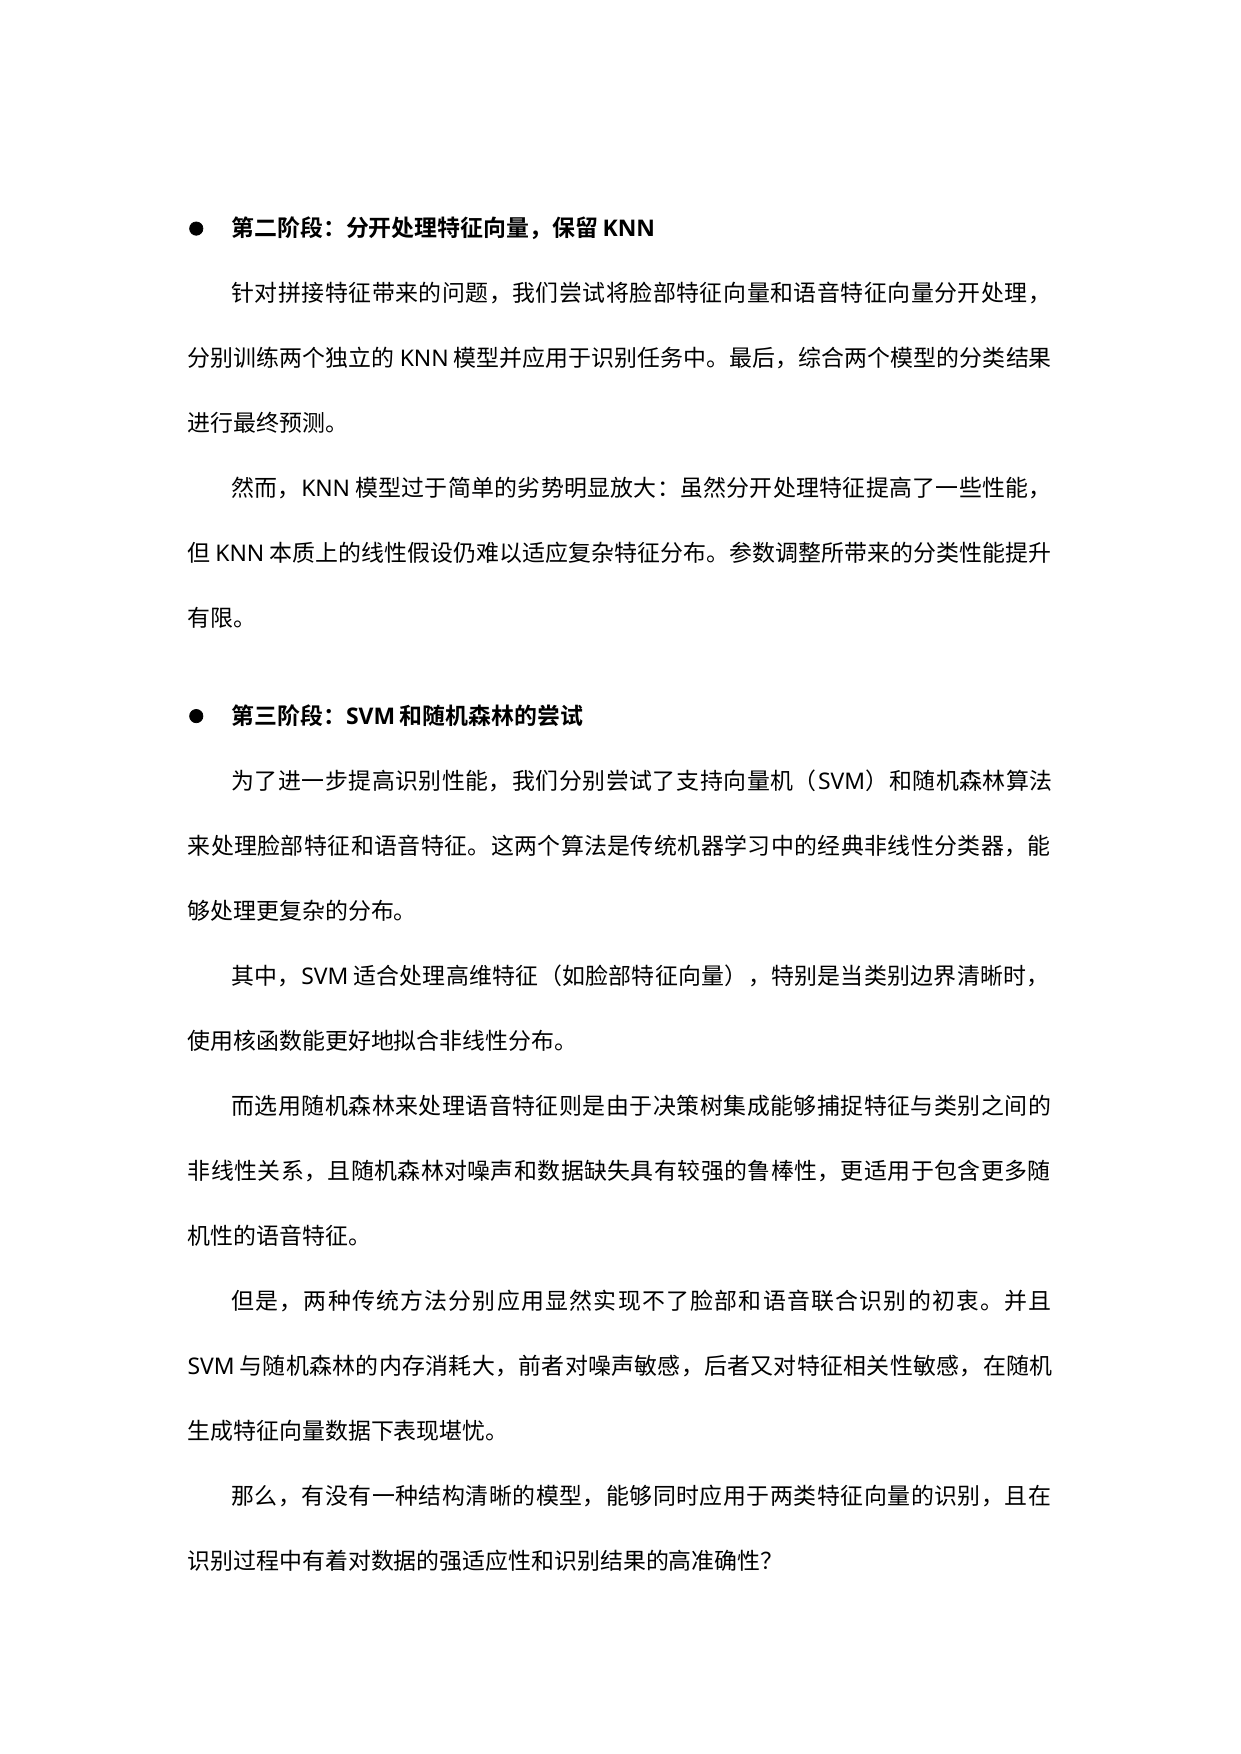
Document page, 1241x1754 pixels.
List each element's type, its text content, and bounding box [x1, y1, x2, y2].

text 其中，SVM适合处理高维特征（如脸部特征向量），特别是当类别边界清晰时，使用核函数能更好地拟合非线性分布。 [187, 942, 1053, 1072]
text 那么，有没有一种结构清晰的模型，能够同时应用于两类特征向量的识别，且在识别过程中有着对数据的强适应性和识别结果的高准确性？ [187, 1462, 1053, 1592]
text 而选用随机森林来处理语音特征则是由于决策树集成能够捕捉特征与类别之间的非线性关系，且随机森林对噪声和数据缺失具有较强的鲁棒性，更适用于包含更多随机性的语音特征。 [187, 1072, 1053, 1267]
text 为了进一步提高识别性能，我们分别尝试了支持向量机（SVM）和随机森林算法来处理脸部特征和语音特征。这两个算法是传统机器学习中的经典非线性分类器，能够处理更复杂的分布。 [187, 747, 1053, 942]
list 第二阶段：分开处理特征向量，保留KNN [187, 194, 1053, 259]
text 针对拼接特征带来的问题，我们尝试将脸部特征向量和语音特征向量分开处理，分别训练两个独立的KNN模型并应用于识别任务中。最后，综合两个模型的分类结果进行最终预测。 [187, 259, 1053, 454]
text 然而，KNN模型过于简单的劣势明显放大：虽然分开处理特征提高了一些性能，但KNN本质上的线性假设仍难以适应复杂特征分布。参数调整所带来的分类性能提升有限。 [187, 454, 1053, 649]
list 第三阶段：SVM和随机森林的尝试 [187, 682, 1053, 747]
text 但是，两种传统方法分别应用显然实现不了脸部和语音联合识别的初衷。并且SVM与随机森林的内存消耗大，前者对噪声敏感，后者又对特征相关性敏感，在随机生成特征向量数据下表现堪忧。 [187, 1267, 1053, 1462]
